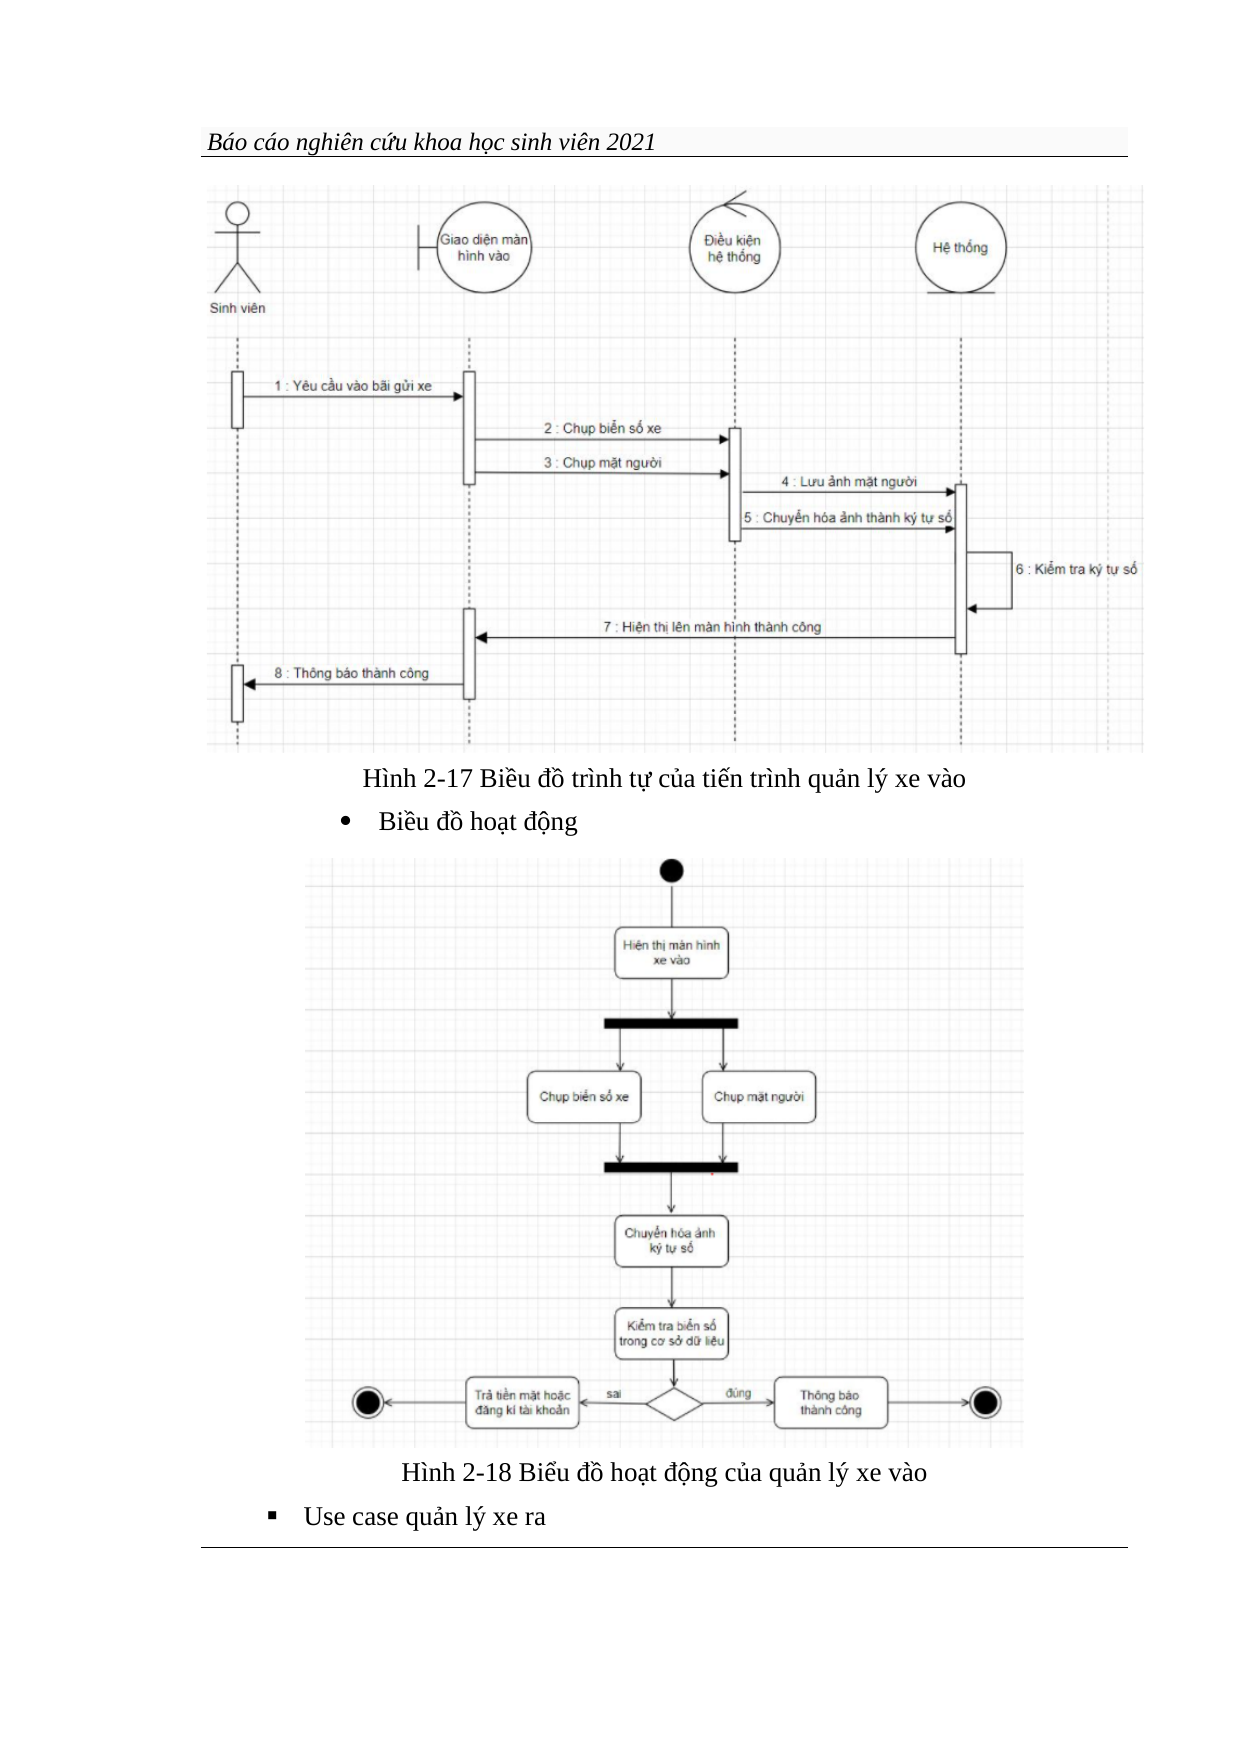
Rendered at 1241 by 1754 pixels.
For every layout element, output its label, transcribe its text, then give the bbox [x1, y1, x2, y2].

list Use case quản lý xe ra [266, 1500, 1122, 1531]
picture [206, 185, 1145, 753]
picture [305, 858, 1024, 1448]
text Hình 2-17 Biều đồ trình tự của tiến trình quản lý xe vào [207, 762, 1122, 793]
text Hình 2-18 Biểu đồ hoạt động của quản lý xe vào [207, 1457, 1122, 1488]
list Biều đồ hoạt động [341, 805, 1122, 837]
